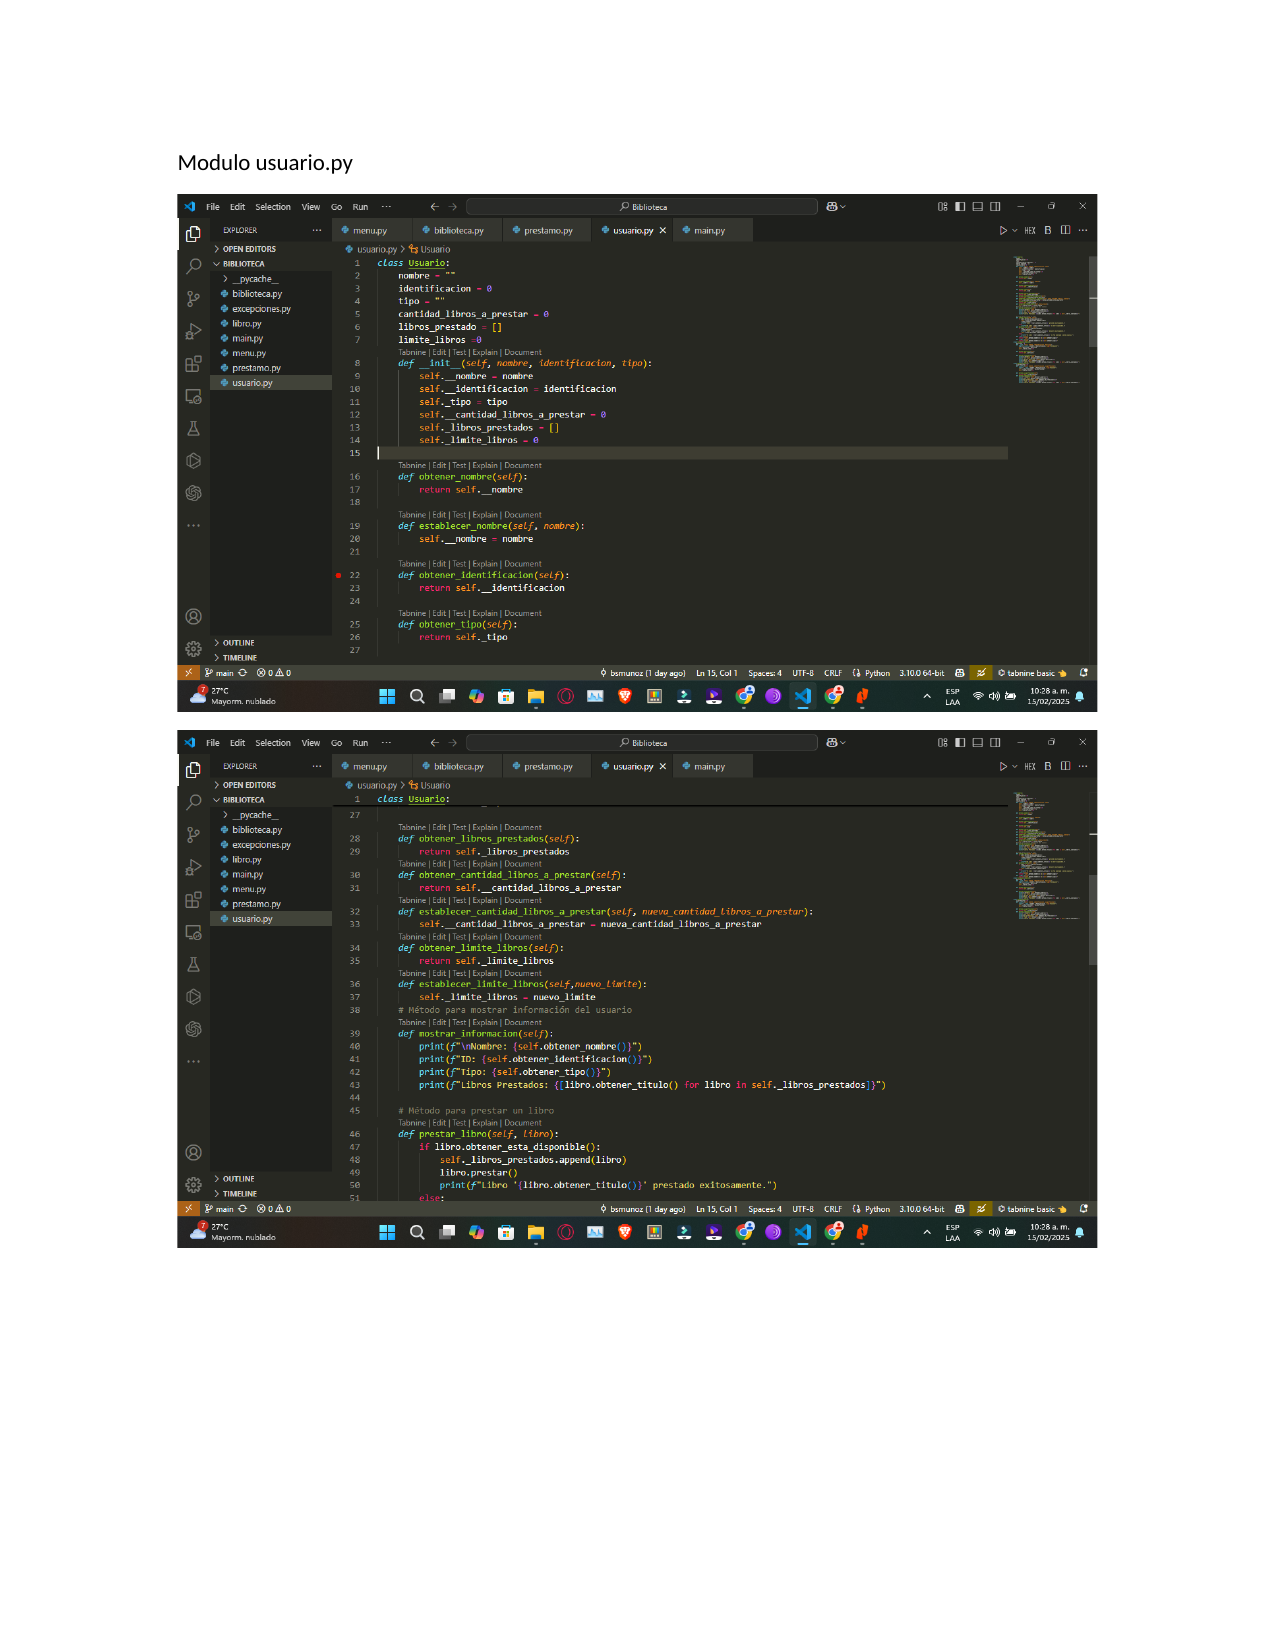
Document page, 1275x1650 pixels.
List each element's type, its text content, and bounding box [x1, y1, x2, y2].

text Modulo usuario.py [177, 148, 1098, 176]
picture [177, 194, 1098, 712]
picture [177, 730, 1098, 1248]
